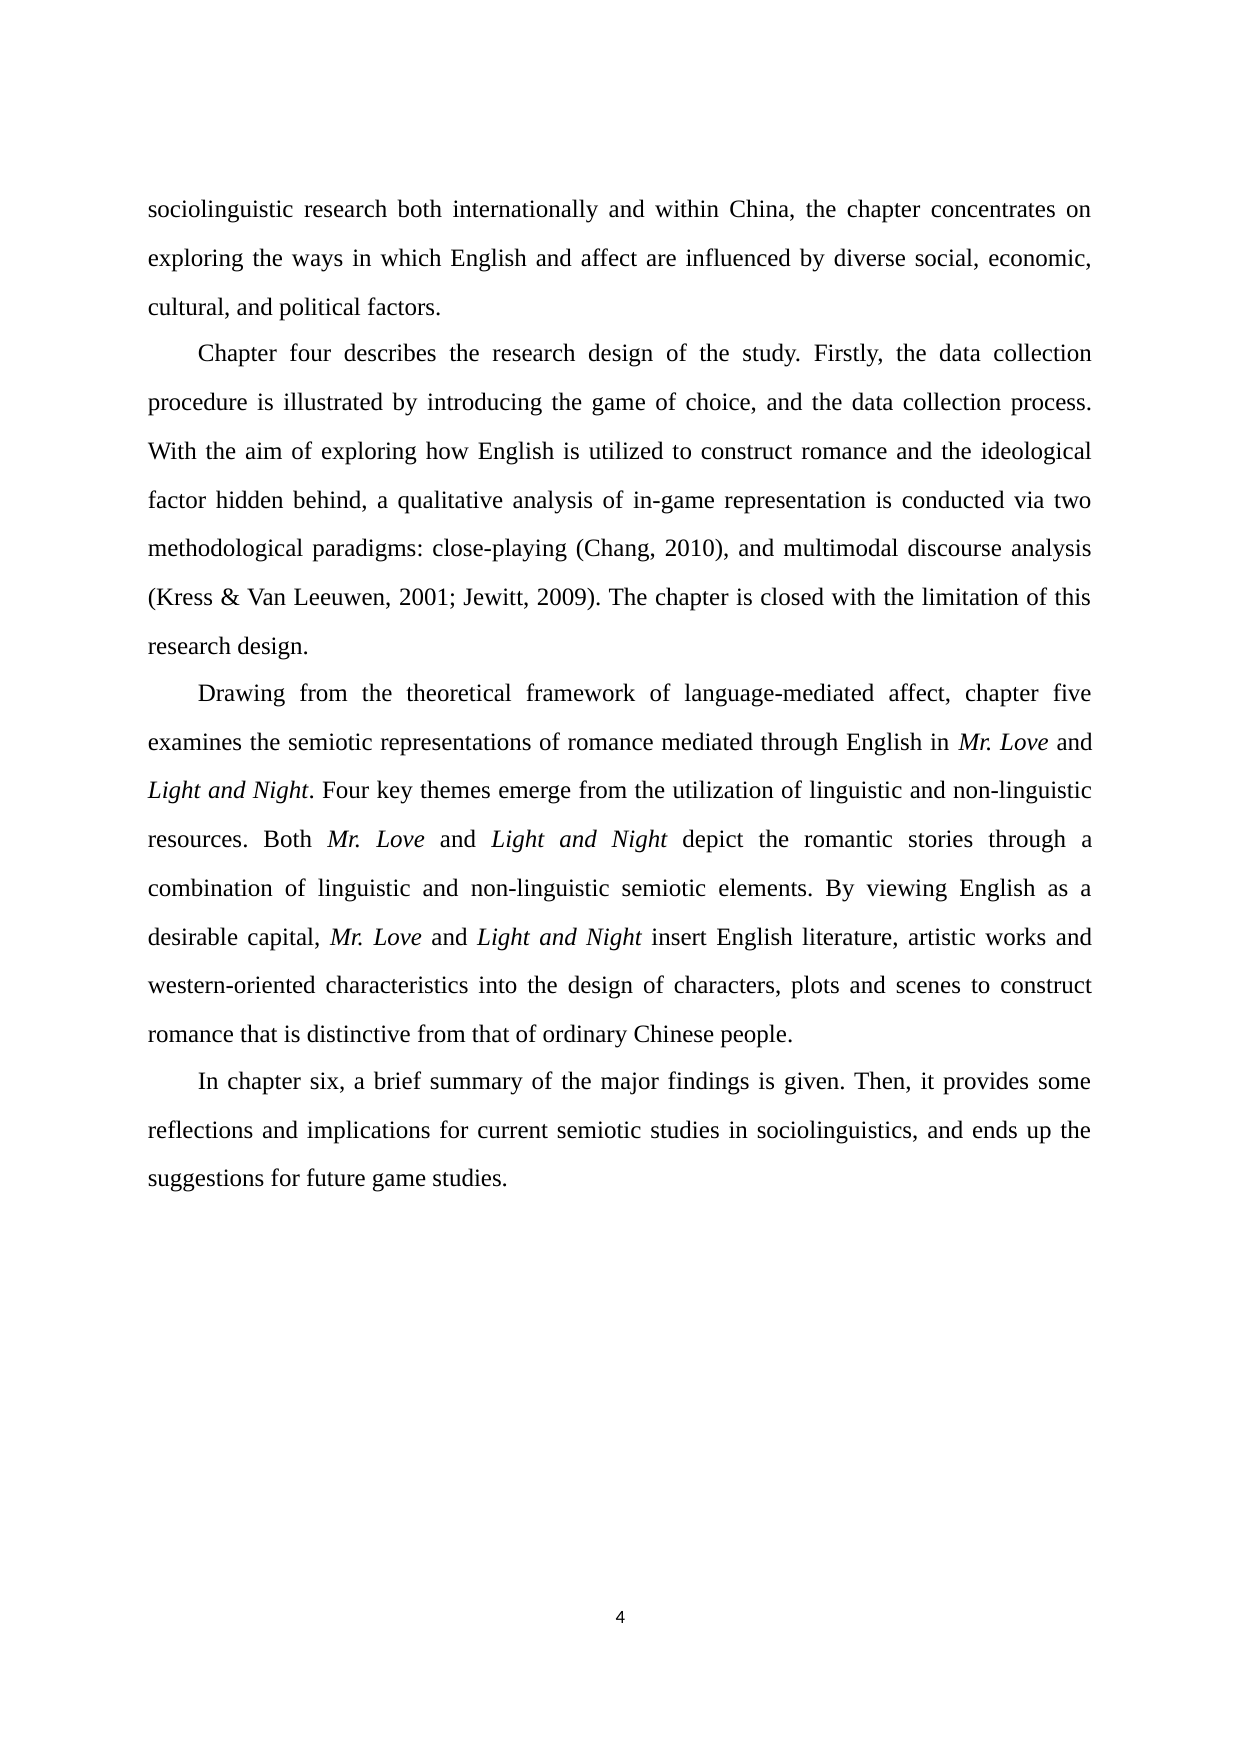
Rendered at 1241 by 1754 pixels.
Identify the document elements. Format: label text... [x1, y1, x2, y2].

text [148, 192, 1093, 322]
text Drawing from the theoretical framework of language-mediated affect, chapter five examines the semiotic representations of romance mediated through English in Mr. Love and Light and Night. Four key themes emerge from the utilization of linguistic and non-linguistic resources. Both Mr. Love and Light and Night depict the romantic stories through a combination of linguistic and non-linguistic semiotic elements. By viewing English as a desirable capital, Mr. Love and Light and Night insert English literature, artistic works and western-oriented characteristics into the design of characters, plots and scenes to construct romance that is distinctive from that of ordinary Chinese people. [148, 676, 1093, 1050]
text Chapter four describes the research design of the study. Firstly, the data collection procedure is illustrated by introducing the game of choice, and the data collection process. With the aim of exploring how English is utilized to construct romance and the ideological factor hidden behind, a qualitative analysis of in-game representation is conducted via two methodological paradigms: close-playing (Chang, 2010), and multimodal discourse analysis (Kress & Van Leeuwen, 2001; Jewitt, 2009). The chapter is closed with the limitation of this research design. [148, 337, 1093, 662]
text In chapter six, a brief summary of the major findings is given. Then, it provides some reflections and implications for current semiotic studies in sociolinguistics, and ends up the suggestions for future game studies. [148, 1064, 1093, 1194]
